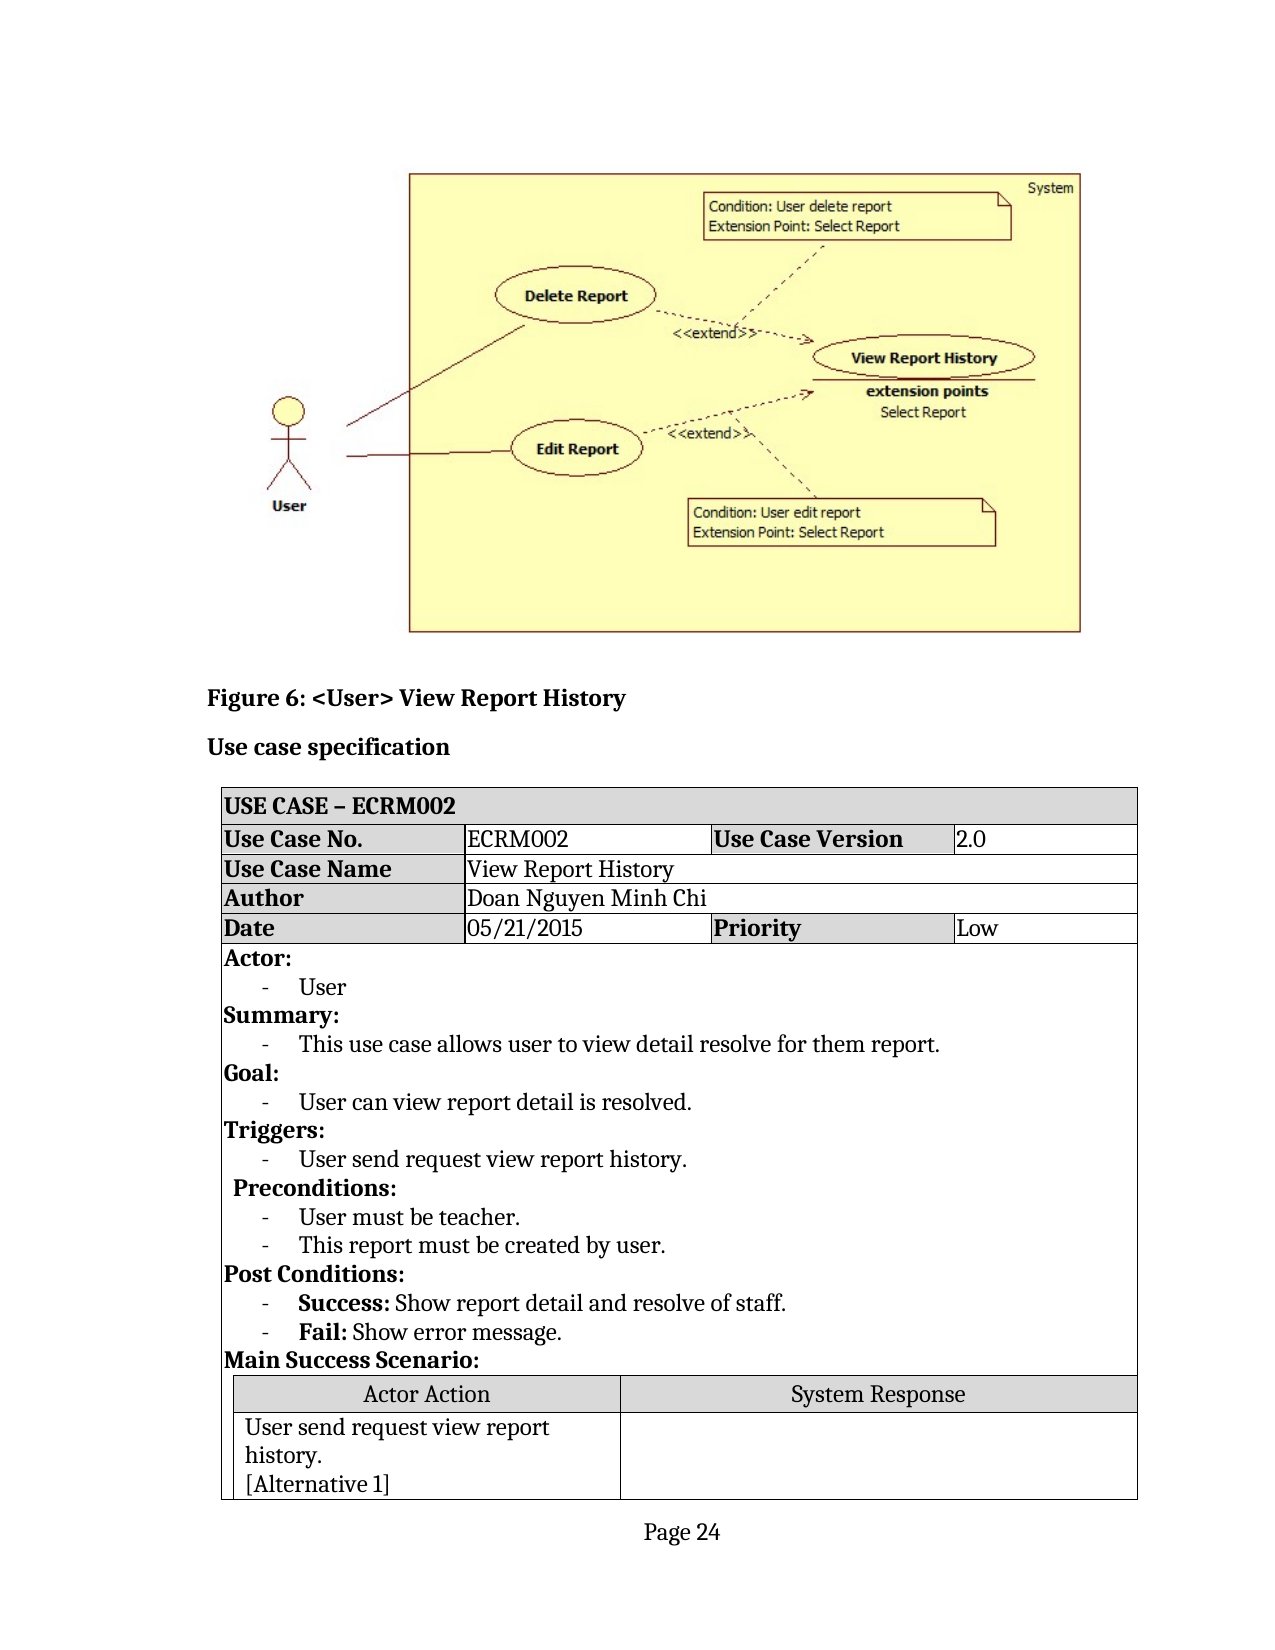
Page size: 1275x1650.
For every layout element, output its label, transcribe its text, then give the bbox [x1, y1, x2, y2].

picture [206, 147, 1107, 659]
table_header USE CASE – ECRM002 [222, 788, 1137, 824]
table_cell View Report History [466, 855, 1137, 883]
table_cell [222, 944, 1137, 1499]
table_cell Author [222, 884, 464, 913]
table_cell Use Case No. [222, 825, 464, 853]
table_cell Use Case Version [712, 825, 954, 853]
table_cell ECRM002 [466, 825, 711, 853]
table_cell 05/21/2015 [466, 914, 711, 943]
table_cell Date [222, 914, 464, 943]
text Use case specification [207, 733, 1157, 762]
table_cell Use Case Name [222, 855, 464, 883]
table_cell 2.0 [955, 825, 1137, 853]
table_cell Low [955, 914, 1137, 943]
table_cell Priority [712, 914, 954, 943]
table_cell Doan Nguyen Minh Chi [466, 884, 1137, 913]
